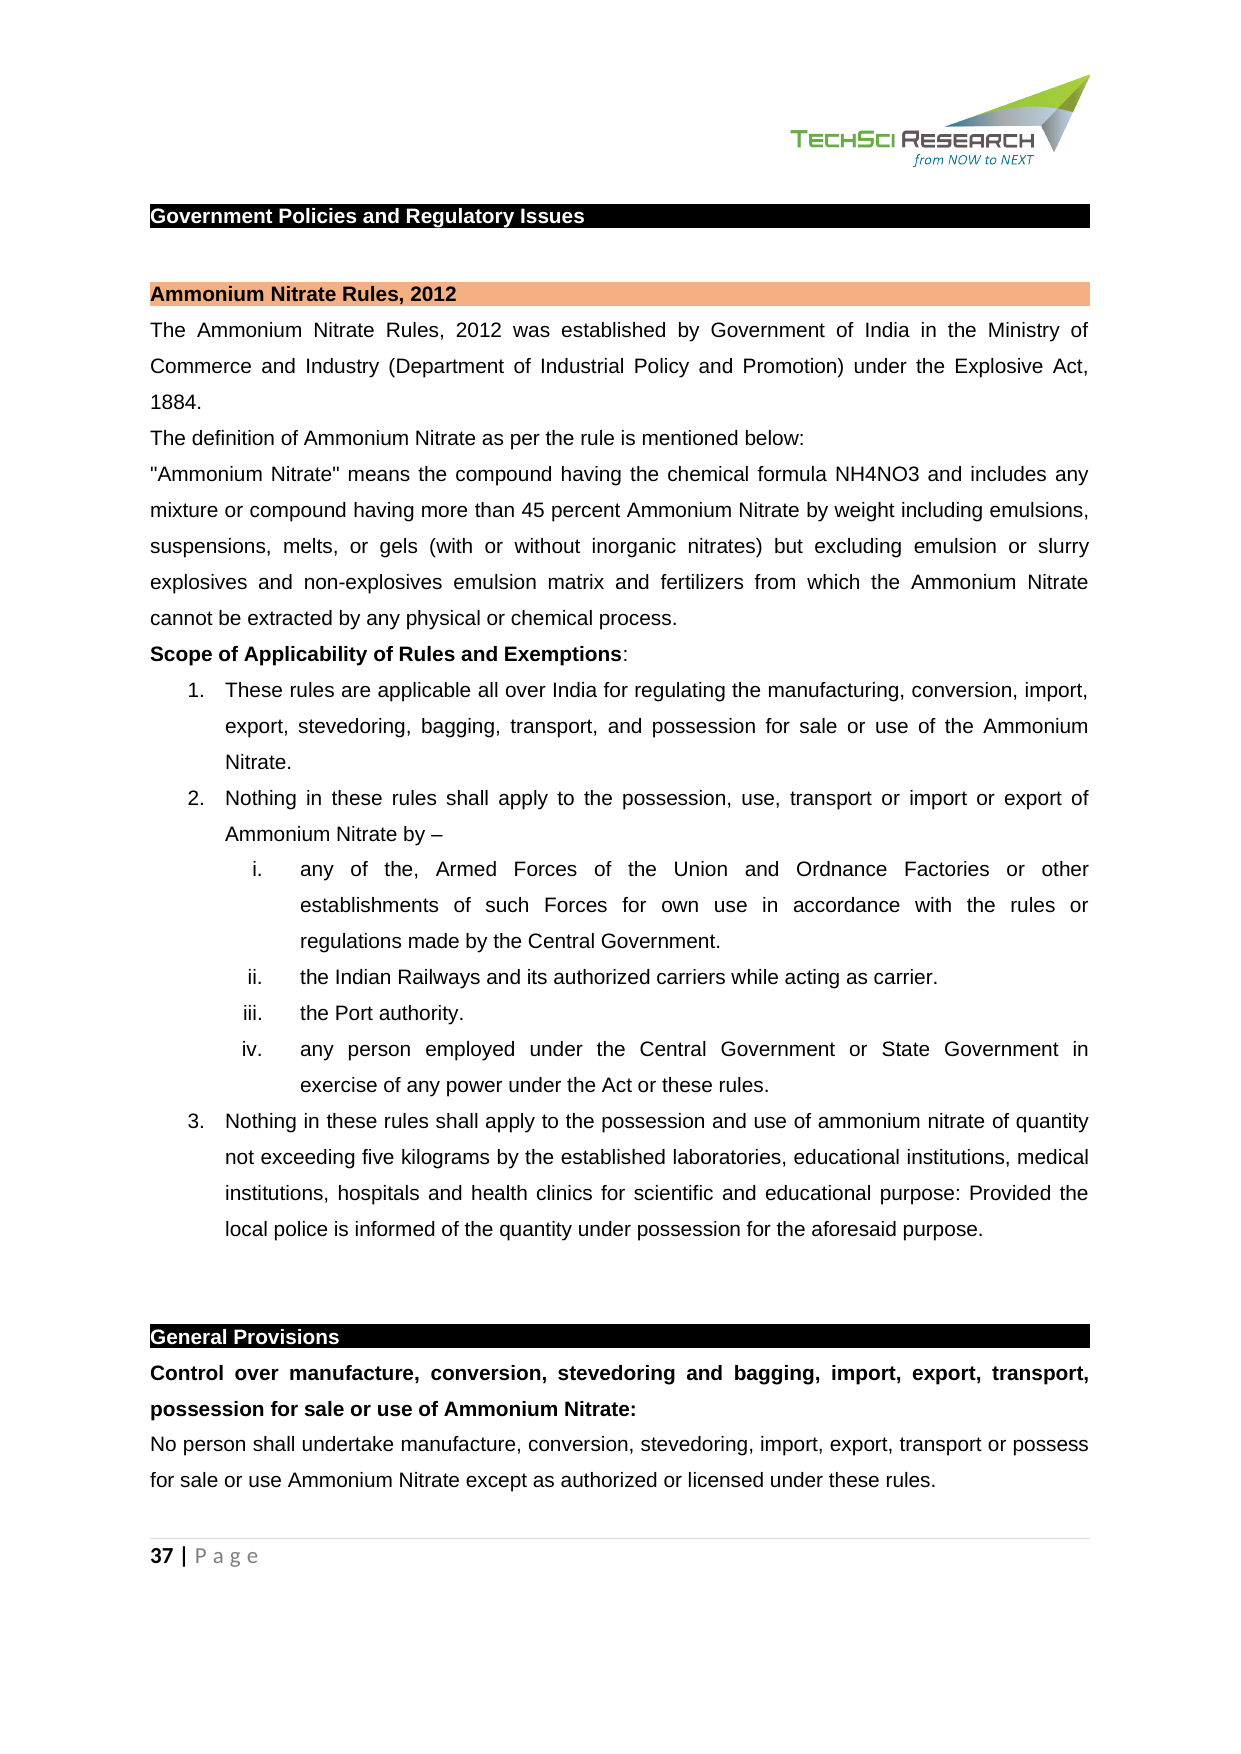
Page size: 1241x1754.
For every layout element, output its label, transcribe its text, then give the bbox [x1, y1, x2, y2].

text The definition of Ammonium Nitrate as per the rule is mentioned below: [150, 426, 1090, 450]
picture [788, 73, 1091, 169]
list These rules are applicable all over India for regulating the manufacturing, conversion, import, export, stevedoring, bagging, transport, and possession for sale or use of the Ammonium Nitrate. [187, 678, 1090, 773]
list the Indian Railways and its authorized carriers while acting as carrier. [262, 965, 1090, 989]
text The Ammonium Nitrate Rules, 2012 was established by Government of India in the Ministry of Commerce and Industry (Department of Industrial Policy and Promotion) under the Explosive Act, 1884. [150, 318, 1090, 414]
list Nothing in these rules shall apply to the possession, use, transport or import or export of Ammonium Nitrate by – [187, 785, 1090, 845]
list the Port authority. [262, 1001, 1090, 1025]
text General Provisions [150, 1324, 1090, 1348]
text Ammonium Nitrate Rules, 2012 [150, 282, 1090, 306]
text Scope of Applicability of Rules and Exemptions: [150, 642, 1090, 666]
text No person shall undertake manufacture, conversion, stevedoring, import, export, transport or possess for sale or use Ammonium Nitrate except as authorized or licensed under these rules. [150, 1432, 1090, 1492]
text Control over manufacture, conversion, stevedoring and bagging, import, export, transport, possession for sale or use of Ammonium Nitrate: [150, 1360, 1090, 1420]
text "Ammonium Nitrate" means the compound having the chemical formula NH4NO3 and includes any mixture or compound having more than 45 percent Ammonium Nitrate by weight including emulsions, suspensions, melts, or gels (with or without inorganic nitrates) but excluding emulsion or slurry explosives and non-explosives emulsion matrix and fertilizers from which the Ammonium Nitrate cannot be extracted by any physical or chemical process. [150, 462, 1090, 630]
list any of the, Armed Forces of the Union and Ordnance Factories or other establishments of such Forces for own use in accordance with the rules or regulations made by the Central Government. [262, 857, 1090, 953]
list any person employed under the Central Government or State Government in exercise of any power under the Act or these rules. [262, 1037, 1090, 1097]
text Government Policies and Regulatory Issues [150, 204, 1090, 228]
list Nothing in these rules shall apply to the possession and use of ammonium nitrate of quantity not exceeding five kilograms by the established laboratories, educational institutions, medical institutions, hospitals and health clinics for scientific and educational purpose: Provided the local police is informed of the quantity under possession for the aforesaid purpose. [187, 1109, 1090, 1241]
